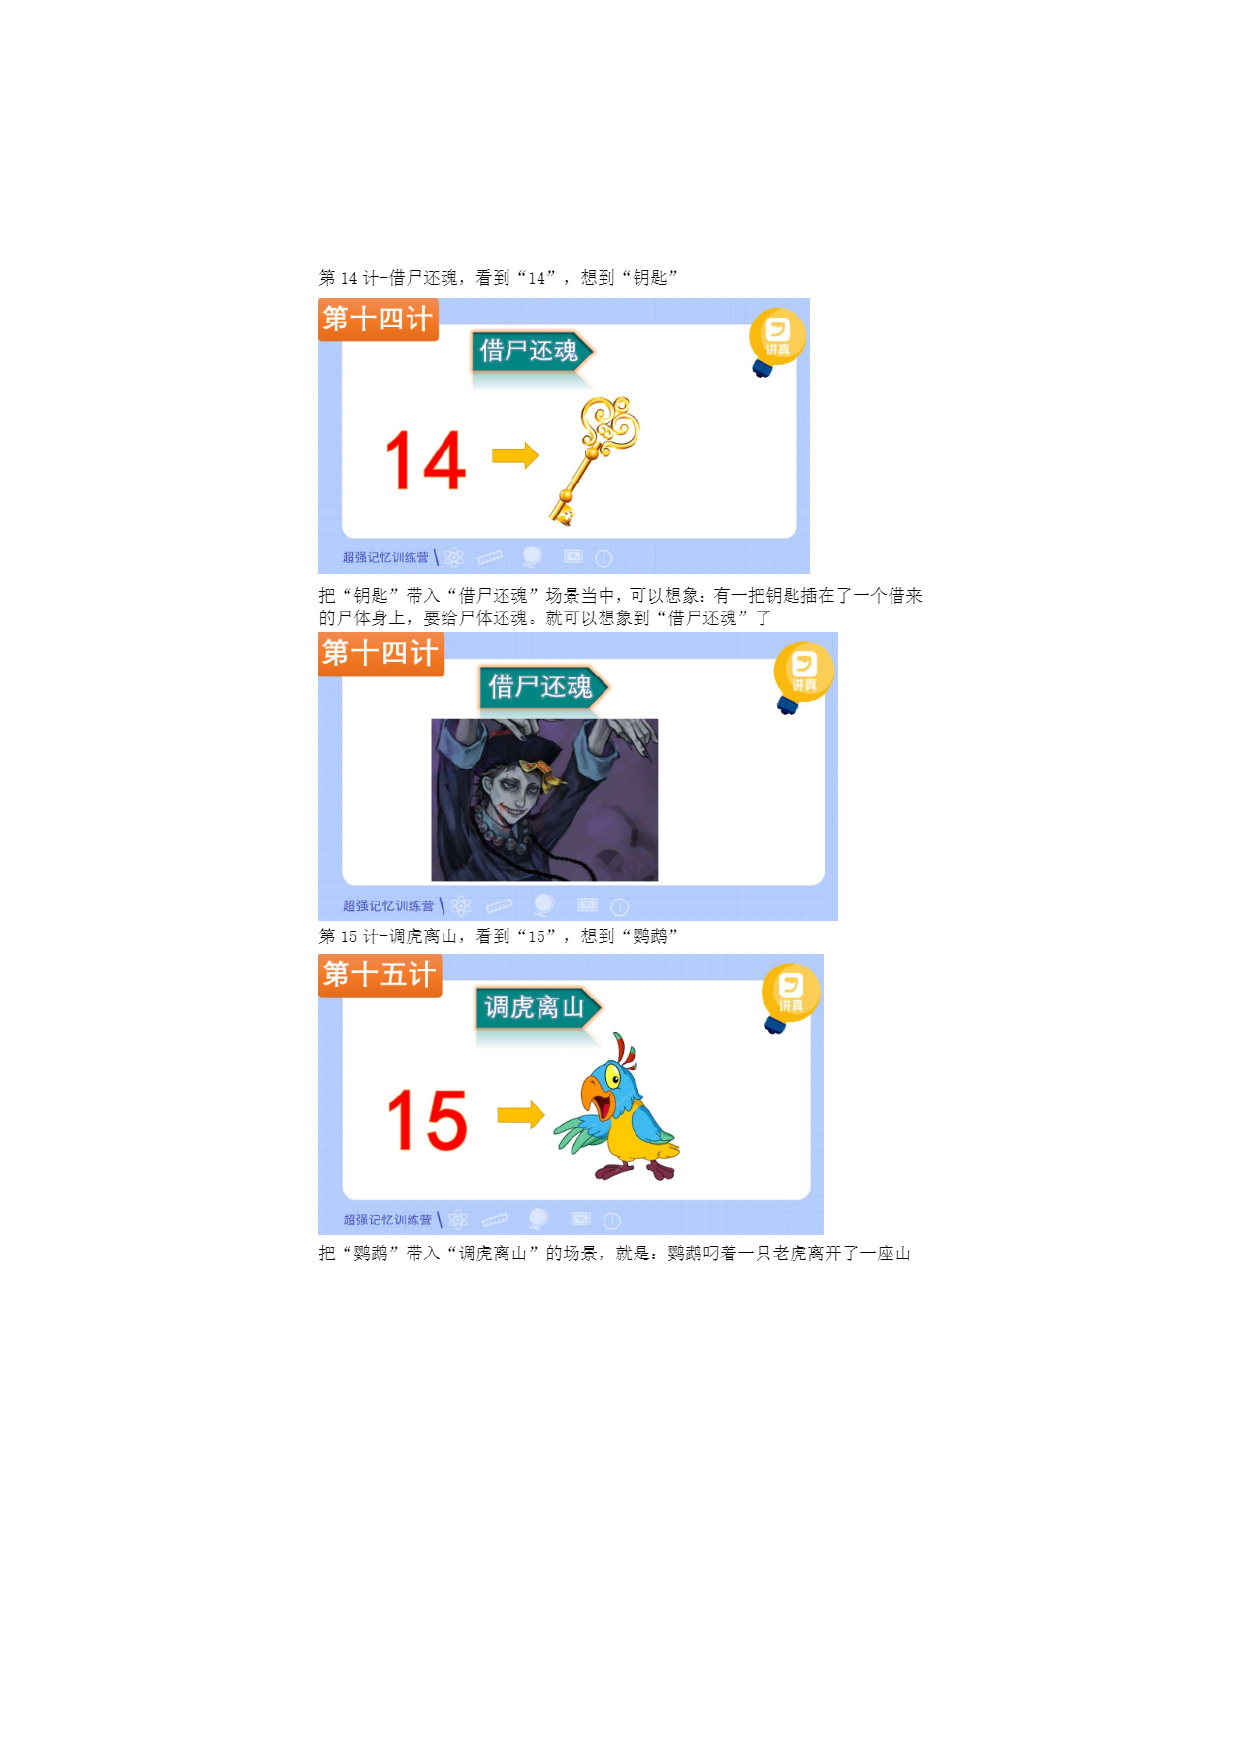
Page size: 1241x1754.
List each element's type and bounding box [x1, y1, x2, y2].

picture [187, 161, 1052, 1385]
